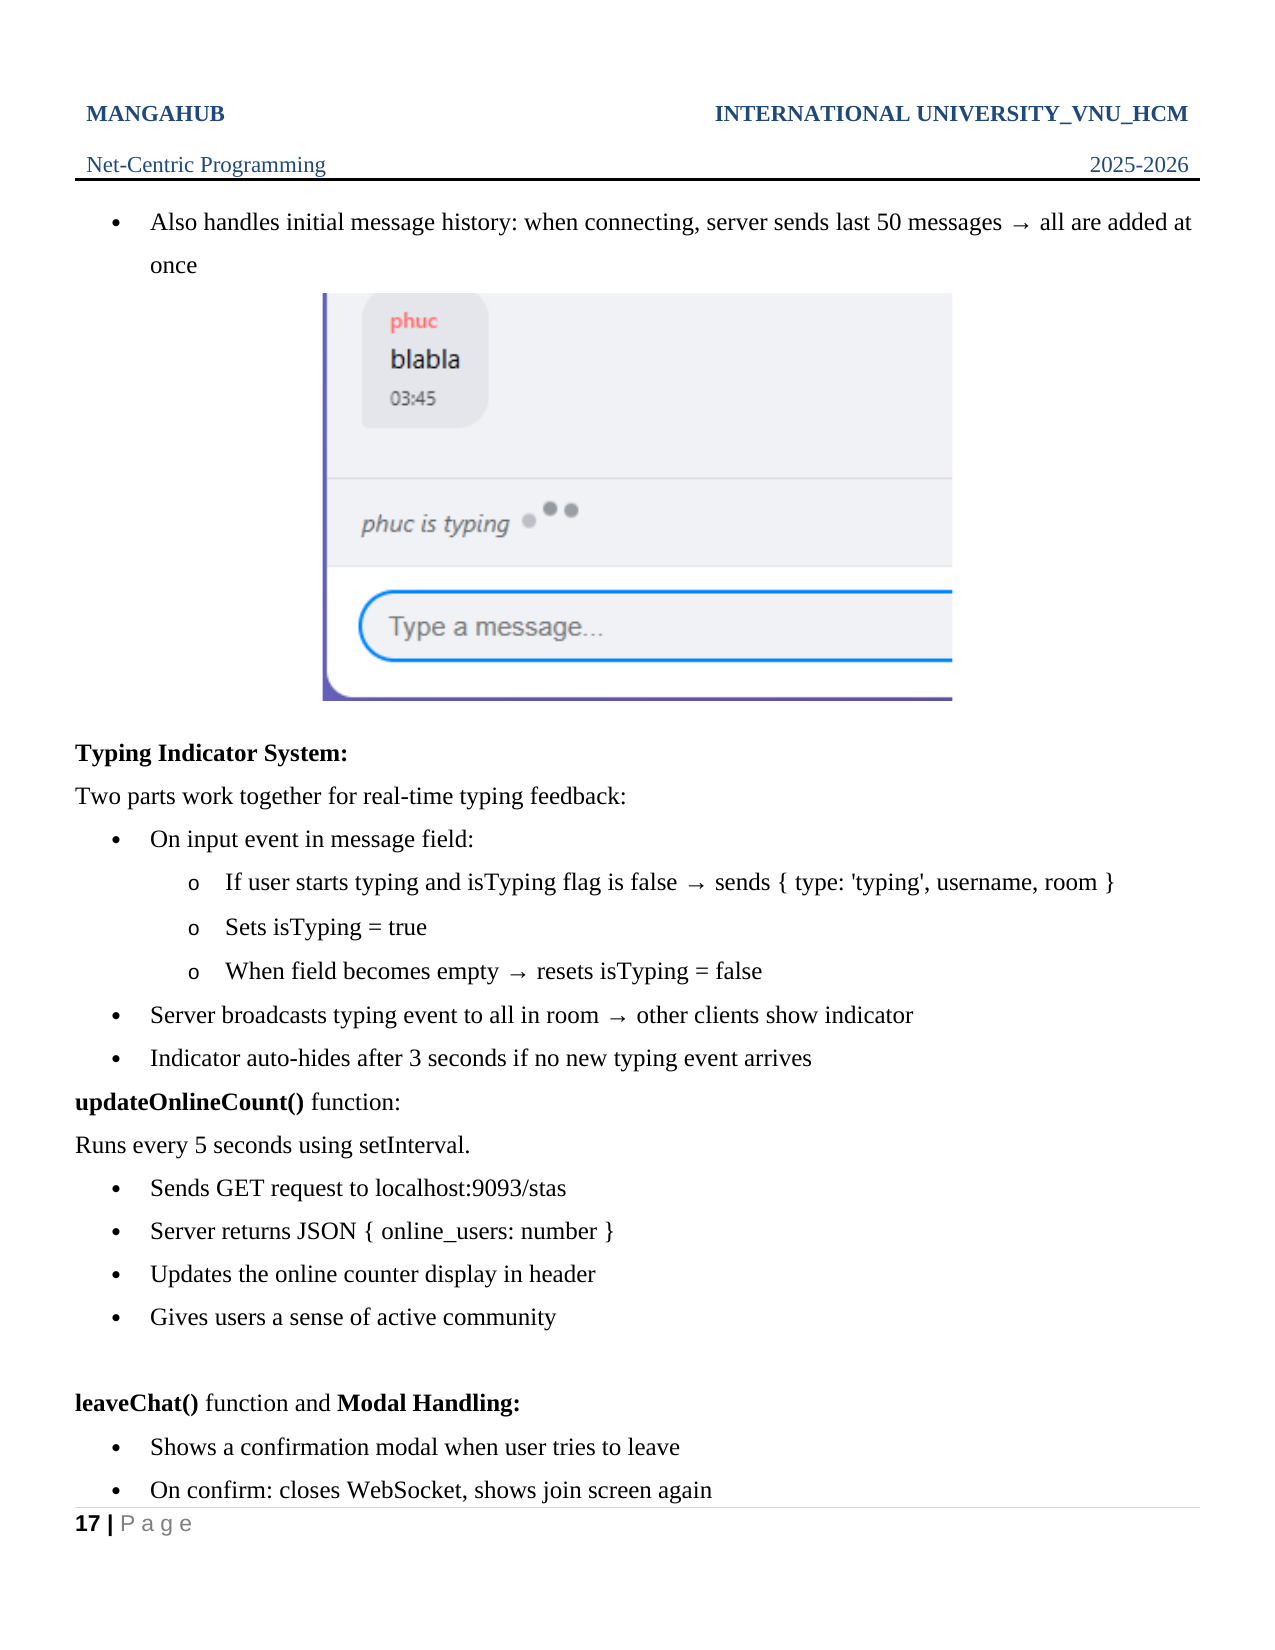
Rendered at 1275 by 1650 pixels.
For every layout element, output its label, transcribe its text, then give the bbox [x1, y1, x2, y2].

list Sends GET request to localhost:9093/stas [112, 1173, 1200, 1202]
text updateOnlineCount() function: [75, 1087, 1200, 1115]
text Two parts work together for real-time typing feedback: [75, 781, 1200, 810]
list Shows a confirmation modal when user tries to leave [112, 1432, 1200, 1460]
list On input event in message field: [112, 824, 1200, 853]
text Runs every 5 seconds using setInterval. [75, 1130, 1200, 1158]
list Gives users a sense of active community [112, 1302, 1200, 1331]
list Updates the online counter display in header [112, 1259, 1200, 1288]
picture [322, 293, 953, 701]
list On confirm: closes WebSocket, shows join screen again [112, 1475, 1200, 1503]
list Indicator auto-hides after 3 seconds if no new typing event arrives [112, 1043, 1200, 1072]
text leaveChat() function and Modal Handling: [75, 1388, 1200, 1417]
list Server returns JSON { online_users: number } [112, 1216, 1200, 1245]
text Typing Indicator System: [75, 738, 1200, 767]
list When field becomes empty → resets isTyping = false [187, 956, 1200, 986]
list If user starts typing and isTyping flag is false → sends { type: 'typing', username, room } [187, 867, 1200, 897]
list Also handles initial message history: when connecting, server sends last 50 messages → all are added at once [112, 207, 1200, 279]
list Sets isTyping = true [187, 912, 1200, 941]
list Server broadcasts typing event to all in room → other clients show indicator [112, 1000, 1200, 1029]
